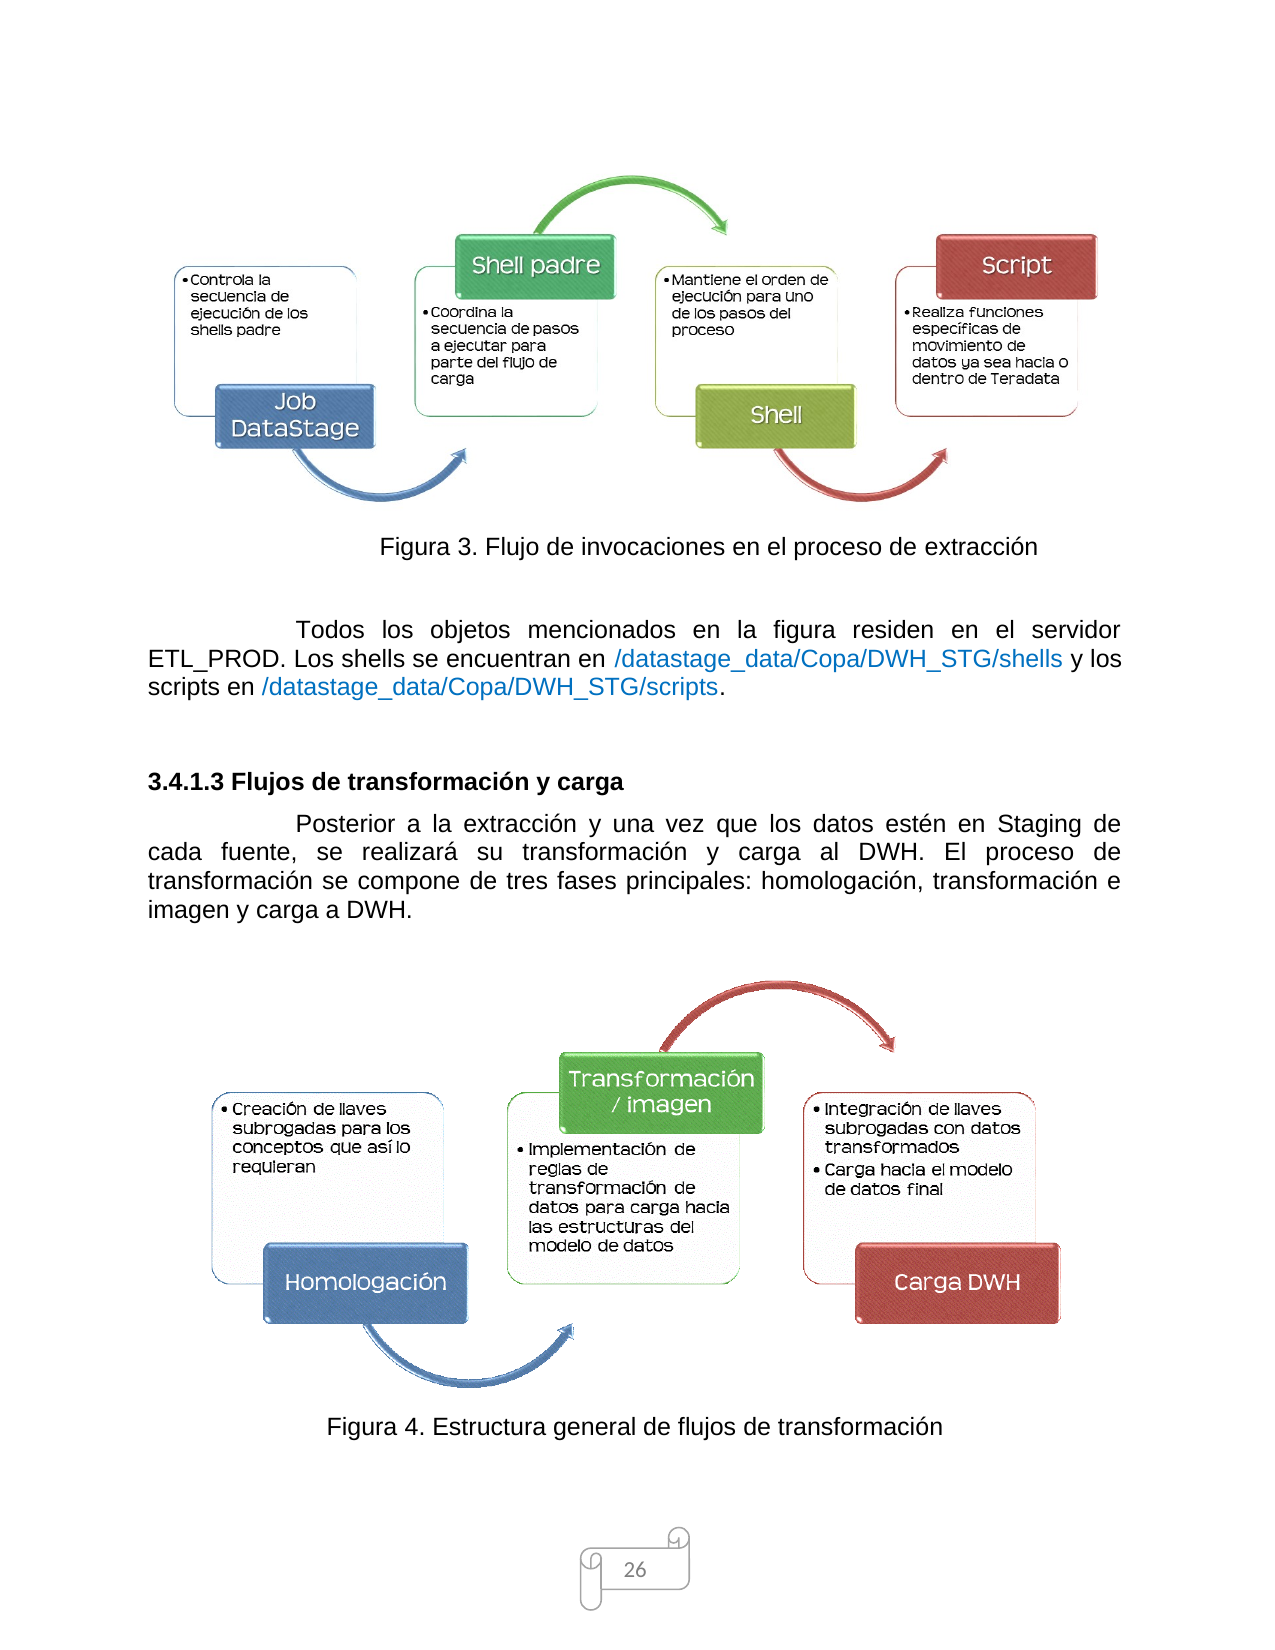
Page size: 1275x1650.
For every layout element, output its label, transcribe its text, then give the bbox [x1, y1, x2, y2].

text Figura 3. Flujo de invocaciones en el proceso de extracción [148, 532, 1122, 561]
picture [171, 162, 1099, 520]
picture [208, 977, 1062, 1399]
text Todos los objetos mencionados en la figura residen en el servidor ETL_PROD. Los shells se encuentran en /datastage_data/Copa/DWH_STG/shells y los scripts en /datastage_data/Copa/DWH_STG/scripts. [148, 615, 1122, 701]
text Figura 4. Estructura general de flujos de transformación [148, 1412, 1122, 1440]
text Posterior a la extracción y una vez que los datos estén en Staging de cada fuente, se realizará su transformación y carga al DWH. El proceso de transformación se compone de tres fases principales: homologación, transformación e imagen y carga a DWH. [148, 808, 1122, 923]
subtitle 3.4.1.3 Flujos de transformación y carga [148, 767, 1122, 796]
